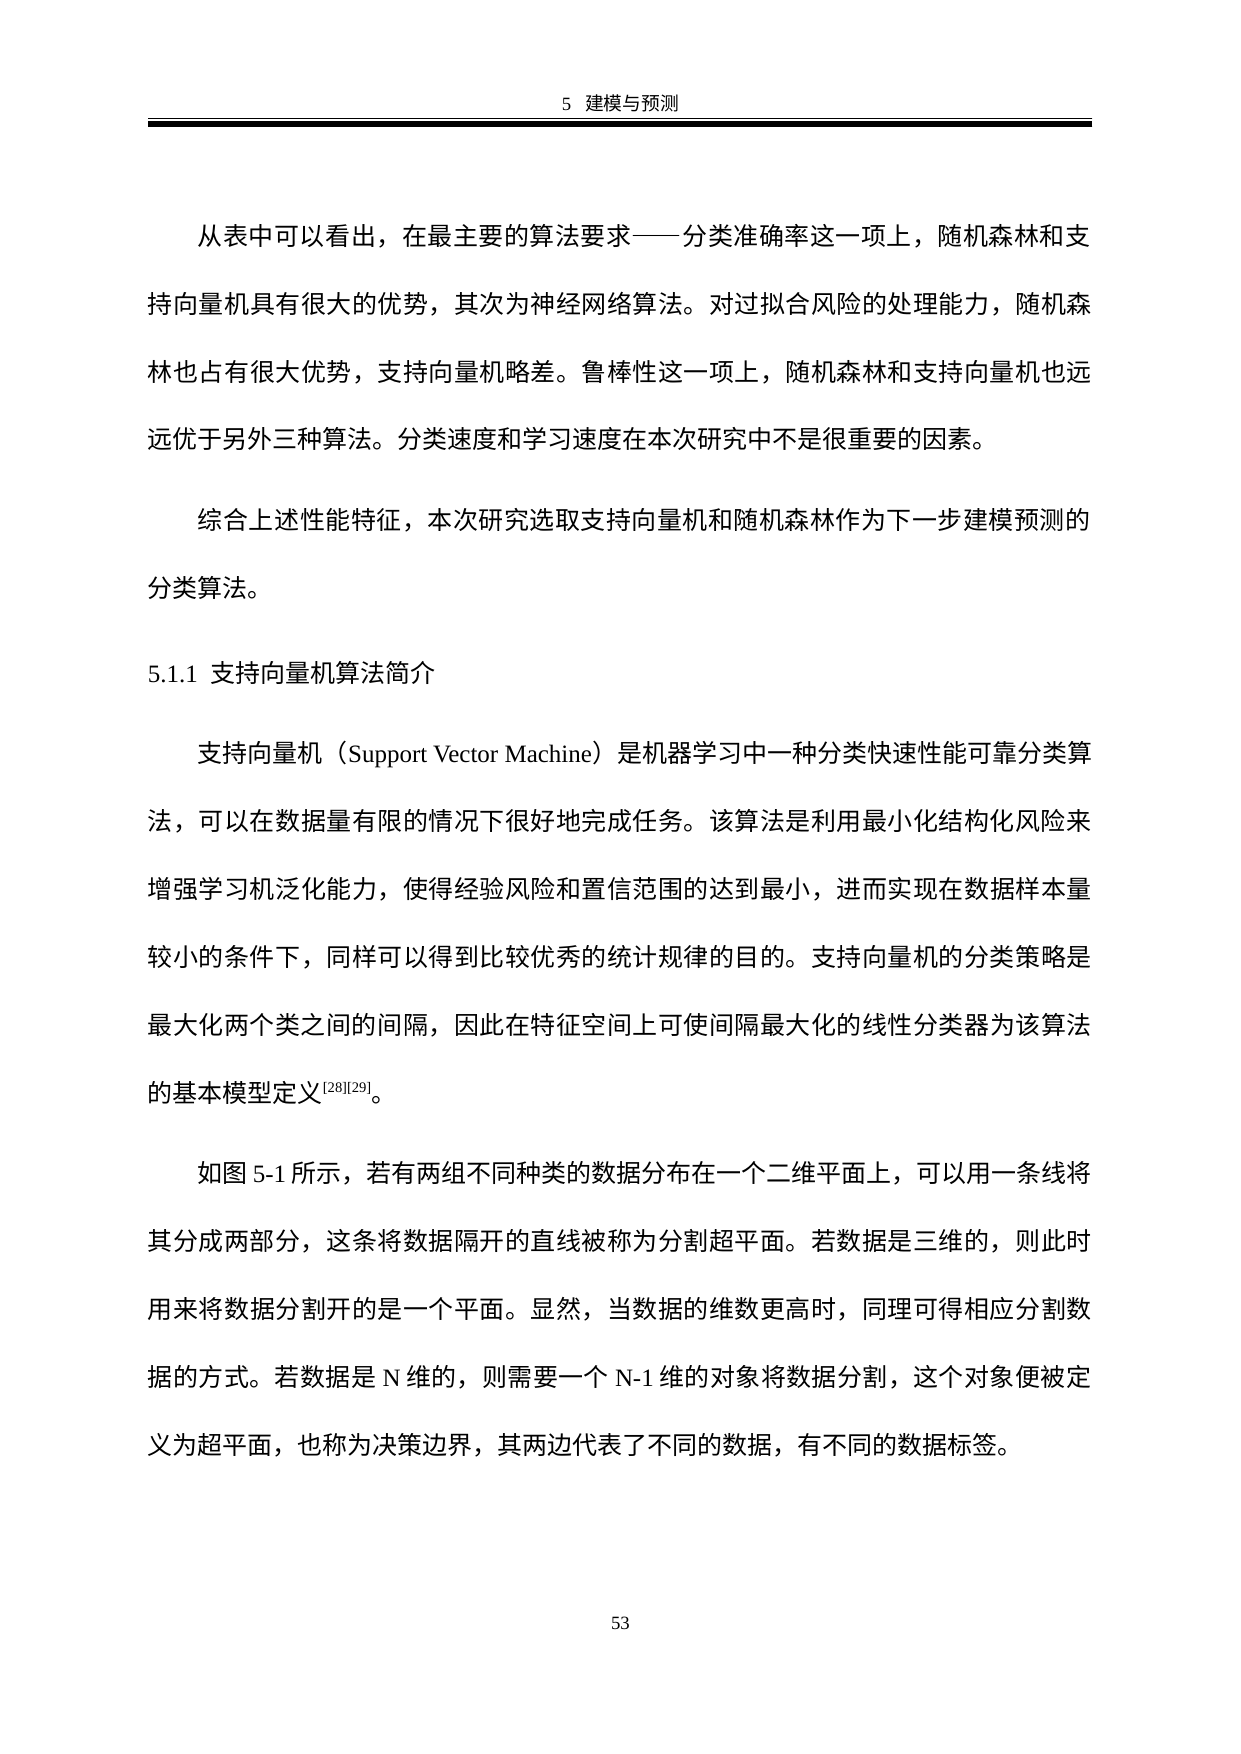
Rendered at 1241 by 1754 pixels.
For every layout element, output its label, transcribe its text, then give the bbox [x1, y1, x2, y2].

subtitle 支持向量机算法简介 [148, 637, 1092, 705]
text 综合上述性能特征，本次研究选取支持向量机和随机森林作为下一步建模预测的分类算法。 [148, 484, 1092, 620]
text 支持向量机（Support Vector Machine）是机器学习中一种分类快速性能可靠分类算法，可以在数据量有限的情况下很好地完成任务。该算法是利用最小化结构化风险来增强学习机泛化能力，使得经验风险和置信范围的达到最小，进而实现在数据样本量较小的条件下，同样可以得到比较优秀的统计规律的目的。支持向量机的分类策略是最大化两个类之间的间隔，因此在特征空间上可使间隔最大化的线性分类器为该算法的基本模型定义[28][29]。 [148, 718, 1092, 1125]
text 如图5-1所示，若有两组不同种类的数据分布在一个二维平面上，可以用一条线将其分成两部分，这条将数据隔开的直线被称为分割超平面。若数据是三维的，则此时用来将数据分割开的是一个平面。显然，当数据的维数更高时，同理可得相应分割数据的方式。若数据是N维的，则需要一个N-1维的对象将数据分割，这个对象便被定义为超平面，也称为决策边界，其两边代表了不同的数据，有不同的数据标签。 [148, 1138, 1092, 1477]
text 从表中可以看出，在最主要的算法要求——分类准确率这一项上，随机森林和支持向量机具有很大的优势，其次为神经网络算法。对过拟合风险的处理能力，随机森林也占有很大优势，支持向量机略差。鲁棒性这一项上，随机森林和支持向量机也远远优于另外三种算法。分类速度和学习速度在本次研究中不是很重要的因素。 [148, 200, 1092, 472]
